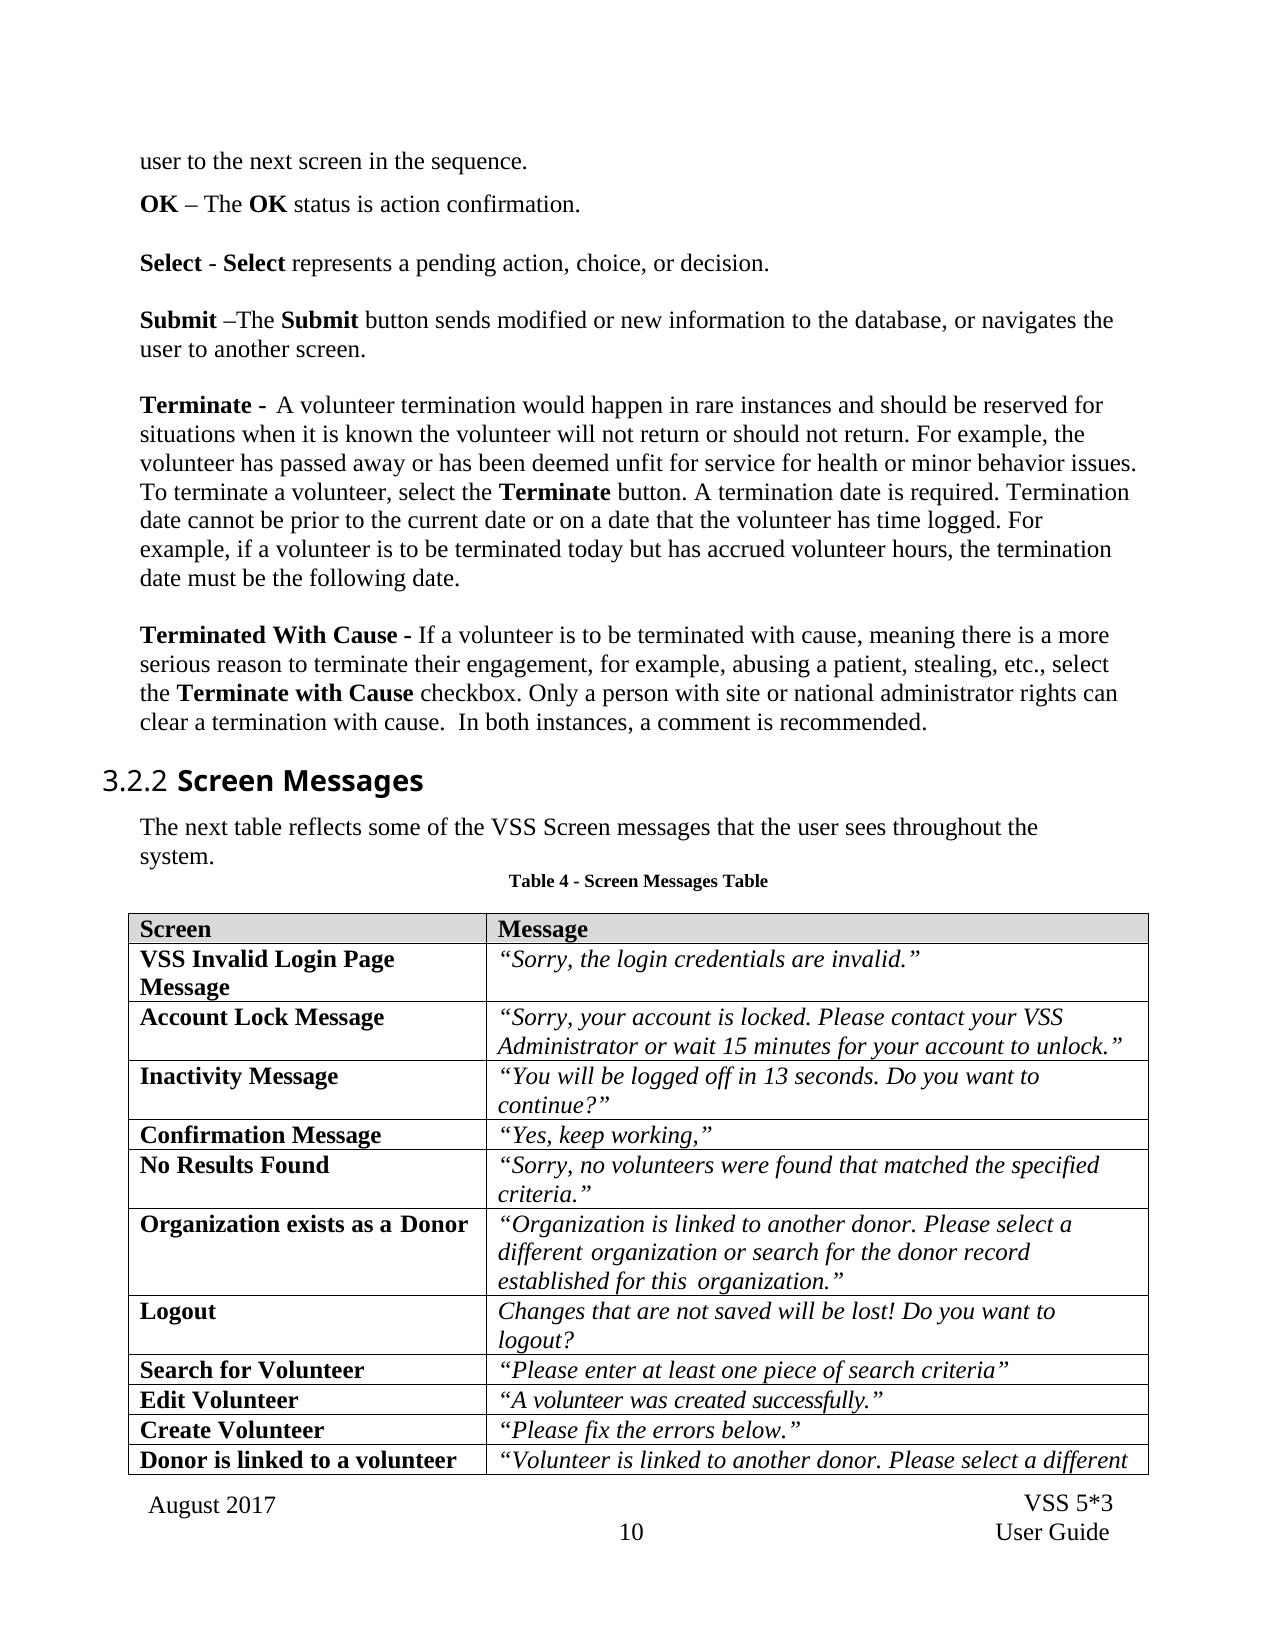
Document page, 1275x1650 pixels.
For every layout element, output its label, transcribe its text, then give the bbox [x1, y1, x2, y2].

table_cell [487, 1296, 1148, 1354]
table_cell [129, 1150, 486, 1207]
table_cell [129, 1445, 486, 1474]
text Terminate - A volunteer termination would happen in rare instances and should be reserved for situations when it is known the volunteer will not return or should not return. For example, the volunteer has passed away or has been deemed unfit for service for health or minor behavior issues. To terminate a volunteer, select the Terminate button. A termination date is required. Termination date cannot be prior to the current date or on a date that the volunteer has time logged. For example, if a volunteer is to be terminated today but has accrued volunteer hours, the termination date must be the following date. [139, 390, 1137, 592]
text OK – The OK status is action confirmation. [139, 189, 1137, 218]
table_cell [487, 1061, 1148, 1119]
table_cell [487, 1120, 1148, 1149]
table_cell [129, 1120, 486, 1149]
text The next table reflects some of the VSS Screen messages that the user sees throughout the system. [139, 812, 1120, 870]
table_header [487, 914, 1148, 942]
text Terminated With Cause - If a volunteer is to be terminated with cause, meaning there is a more serious reason to terminate their engagement, for example, abusing a patient, stealing, etc., select the Terminate with Cause checkbox. Only a person with site or national administrator rights can clear a termination with cause. In both instances, a comment is recommended. [139, 620, 1137, 735]
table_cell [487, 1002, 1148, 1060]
text Select - Select represents a pending action, choice, or decision. [139, 248, 1137, 276]
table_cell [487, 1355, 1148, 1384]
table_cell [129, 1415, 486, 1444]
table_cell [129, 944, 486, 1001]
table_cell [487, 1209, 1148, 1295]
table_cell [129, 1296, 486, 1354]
text Submit –The Submit button sends modified or new information to the database, or navigates the user to another screen. [139, 305, 1137, 363]
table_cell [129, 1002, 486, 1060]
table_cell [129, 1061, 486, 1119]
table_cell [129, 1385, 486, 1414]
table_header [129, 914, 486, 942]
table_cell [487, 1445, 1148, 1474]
subtitle Screen Messages [102, 760, 1137, 800]
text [139, 146, 1137, 174]
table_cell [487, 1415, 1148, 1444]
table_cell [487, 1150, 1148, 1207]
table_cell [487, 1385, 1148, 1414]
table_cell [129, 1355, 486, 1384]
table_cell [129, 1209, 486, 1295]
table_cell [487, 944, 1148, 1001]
